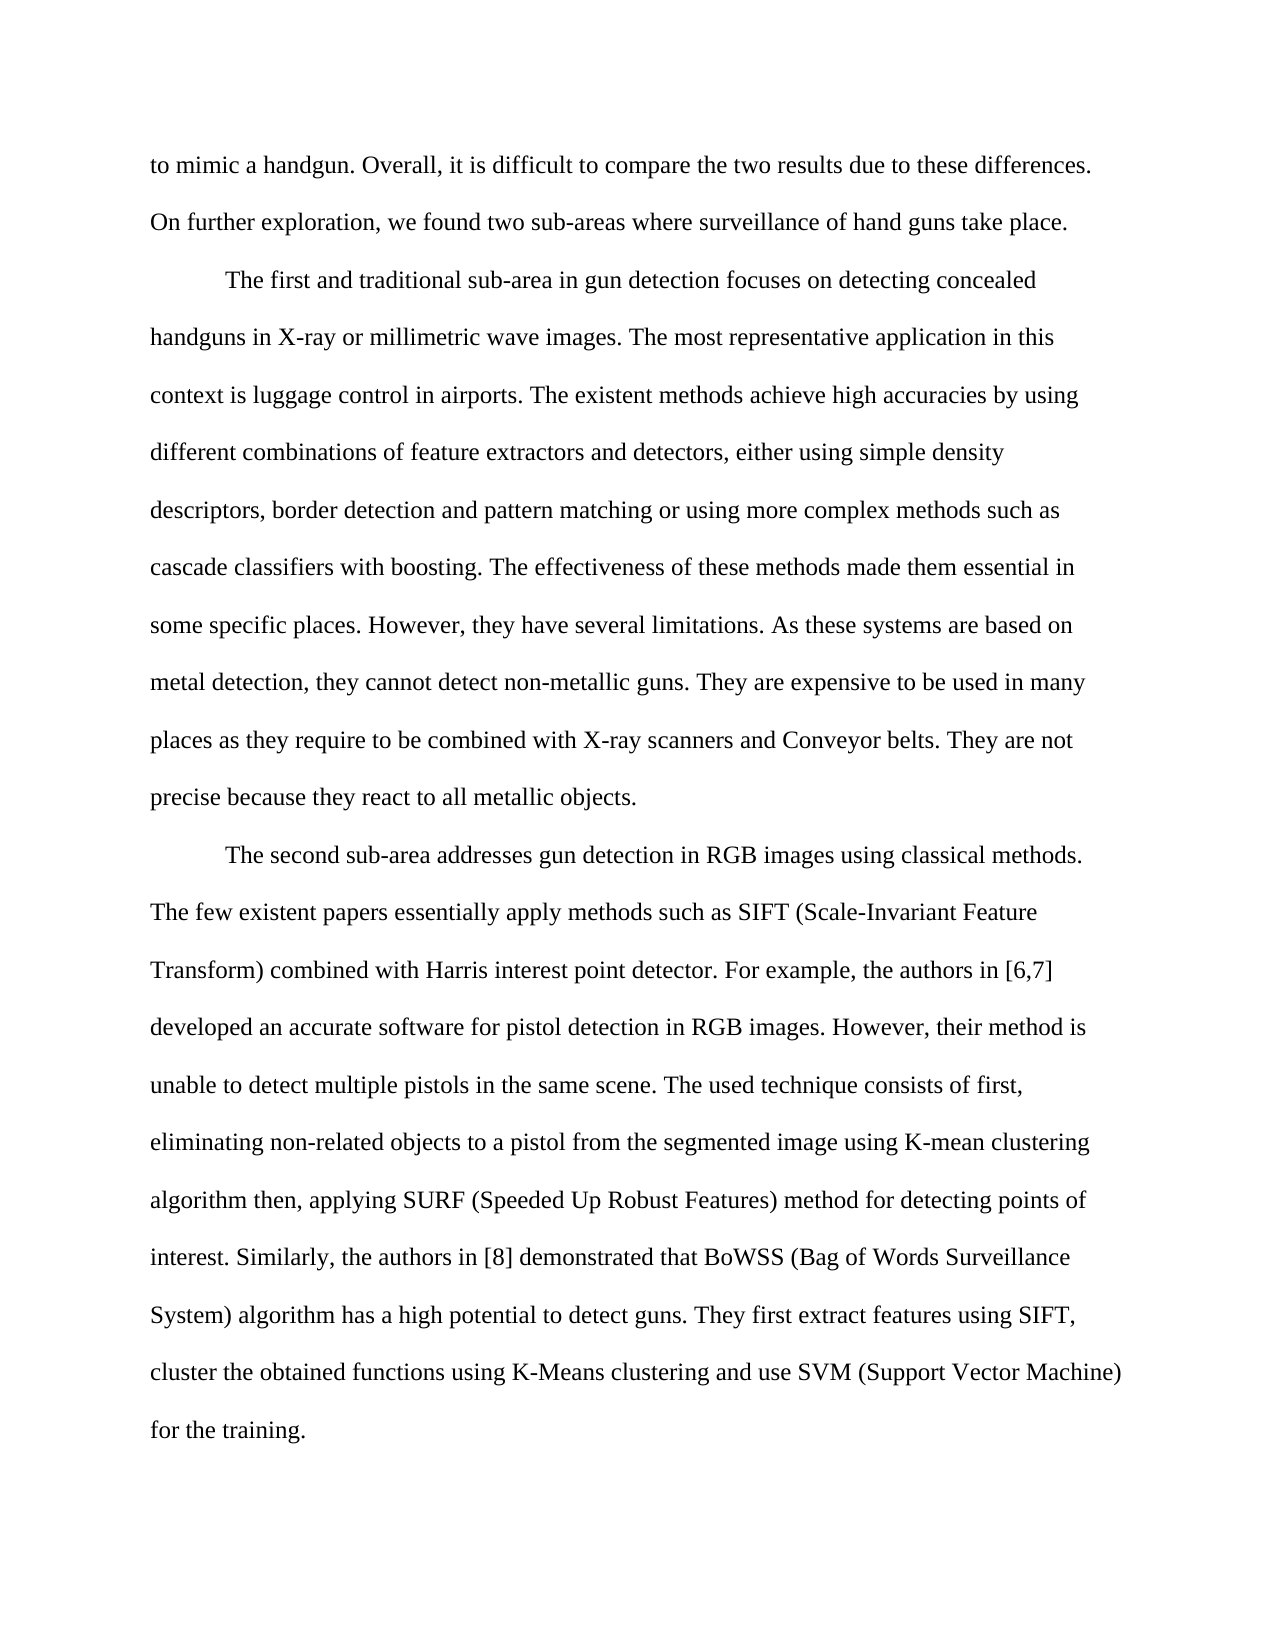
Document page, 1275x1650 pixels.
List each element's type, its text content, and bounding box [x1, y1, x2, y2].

text The first and traditional sub-area in gun detection focuses on detecting concealed handguns in X-ray or millimetric wave images. The most representative application in this context is luggage control in airports. The existent methods achieve high accuracies by using different combinations of feature extractors and detectors, either using simple density descriptors, border detection and pattern matching or using more complex methods such as cascade classifiers with boosting. The effectiveness of these methods made them essential in some specific places. However, they have several limitations. As these systems are based on metal detection, they cannot detect non-metallic guns. They are expensive to be used in many places as they require to be combined with X-ray scanners and Conveyor belts. They are not precise because they react to all metallic objects. [150, 265, 1125, 811]
text The second sub-area addresses gun detection in RGB images using classical methods. The few existent papers essentially apply methods such as SIFT (Scale-Invariant Feature Transform) combined with Harris interest point detector. For example, the authors in [6,7] developed an accurate software for pistol detection in RGB images. However, their method is unable to detect multiple pistols in the same scene. The used technique consists of first, eliminating non-related objects to a pistol from the segmented image using K-mean clustering algorithm then, applying SURF (Speeded Up Robust Features) method for detecting points of interest. Similarly, the authors in [8] demonstrated that BoWSS (Bag of Words Surveillance System) algorithm has a high potential to detect guns. They first extract features using SIFT, cluster the obtained functions using K-Means clustering and use SVM (Support Vector Machine) for the training. [150, 840, 1125, 1444]
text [150, 150, 1125, 236]
